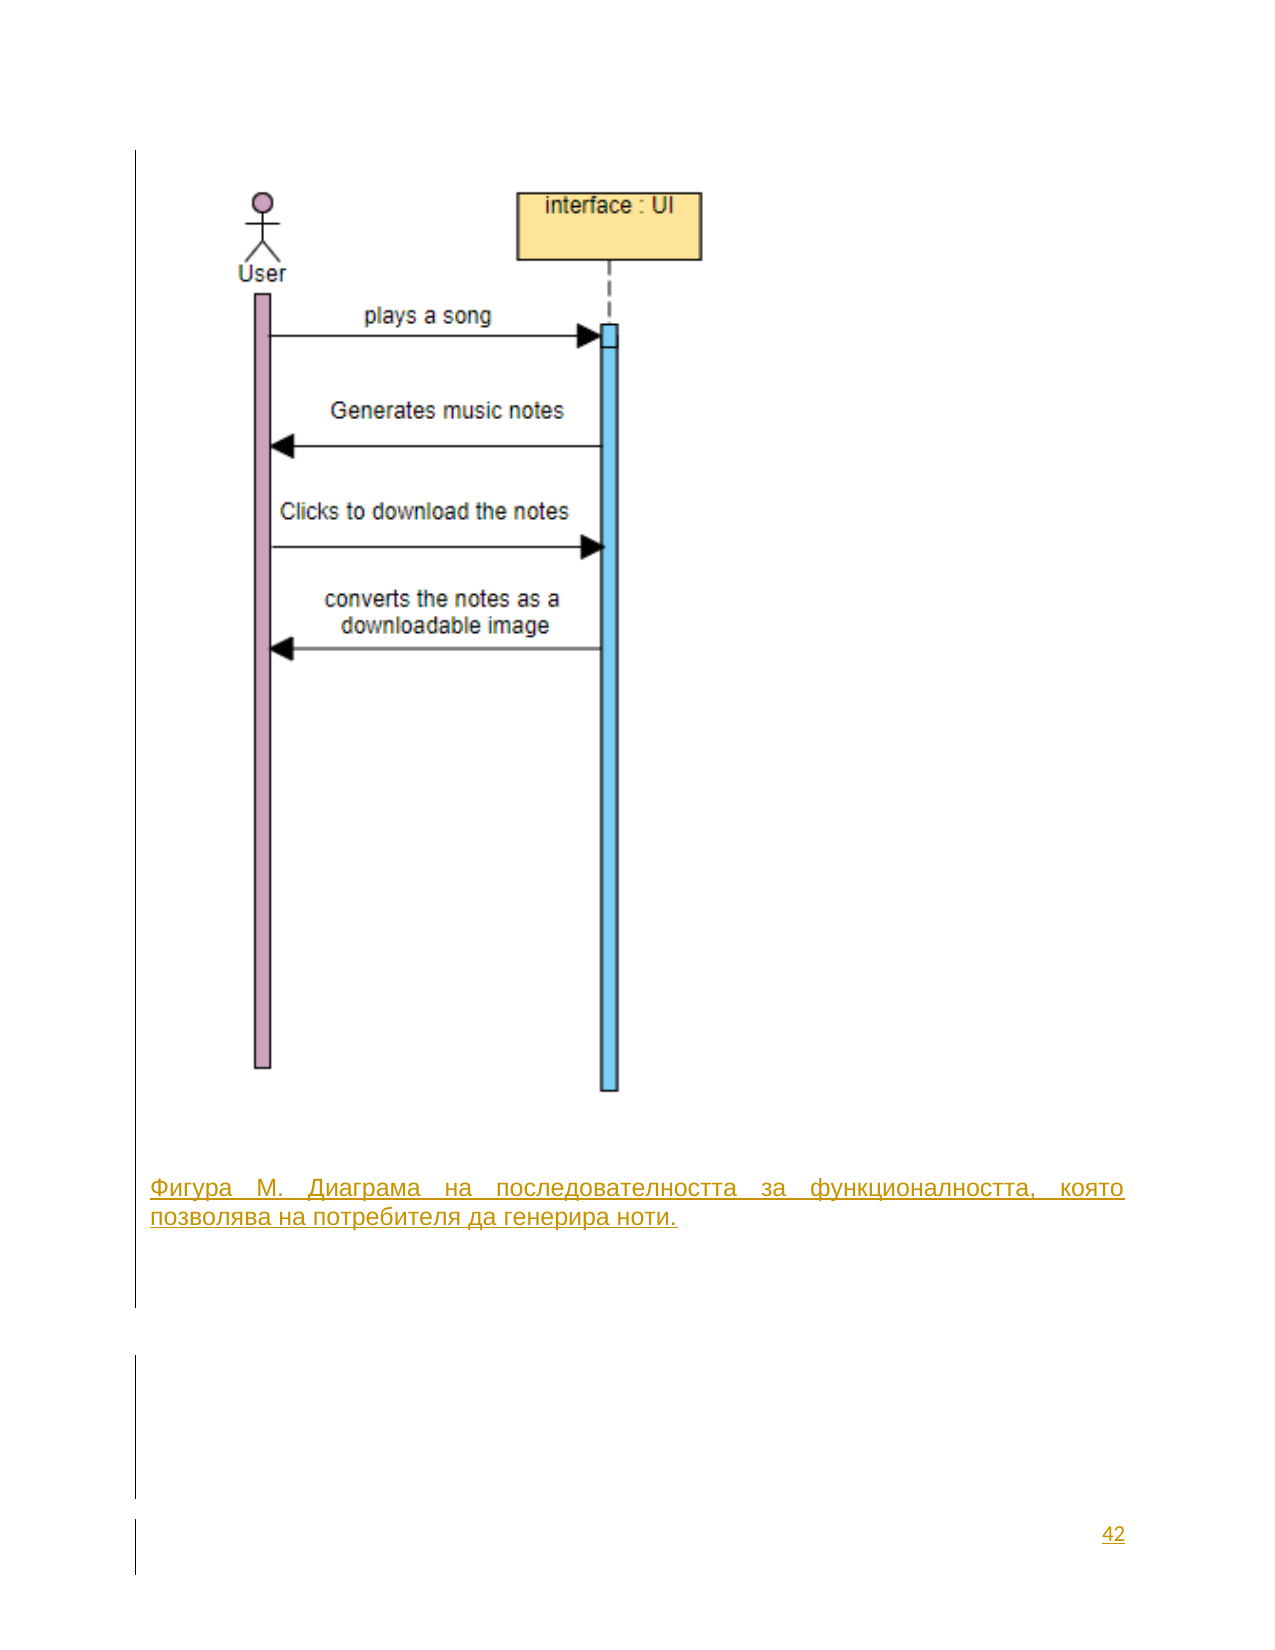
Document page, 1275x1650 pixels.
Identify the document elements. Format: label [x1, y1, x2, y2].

picture [150, 150, 834, 1174]
